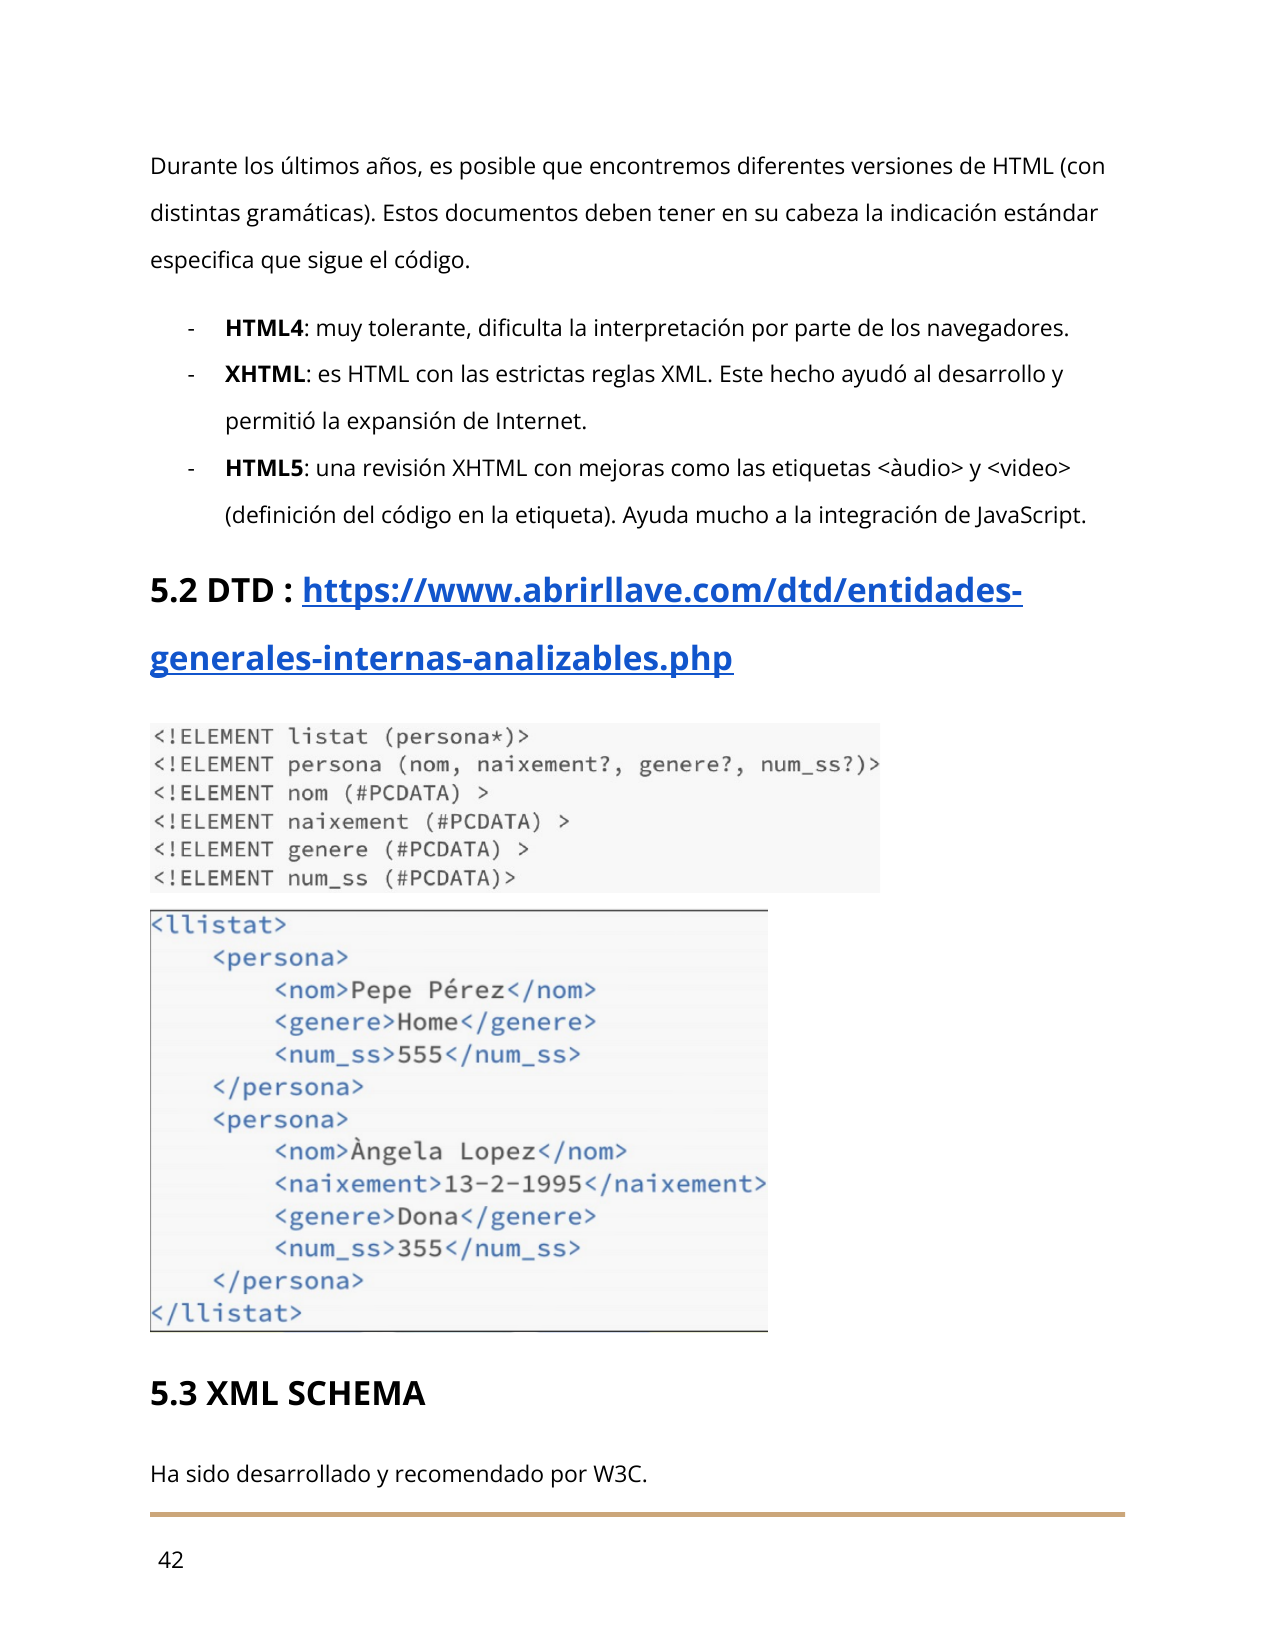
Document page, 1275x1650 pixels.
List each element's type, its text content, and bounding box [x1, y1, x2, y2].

picture [150, 908, 768, 1333]
list XHTML: es HTML con las estrictas reglas XML. Este hecho ayudó al desarrollo y permitió la expansión de Internet. [187, 358, 1125, 436]
picture [150, 723, 880, 893]
picture [150, 1512, 1125, 1517]
text Durante los últimos años, es posible que encontremos diferentes versiones de HTML (con distintas gramáticas). Estos documentos deben tener en su cabeza la indicación estándar especifica que sigue el código. [150, 150, 1125, 275]
text Ha sido desarrollado y recomendado por W3C. [150, 1458, 1125, 1490]
subtitle 5.3 XML SCHEMA [150, 1369, 1125, 1415]
list HTML4: muy tolerante, dificulta la interpretación por parte de los navegadores. [187, 311, 1125, 343]
subtitle 5.2 DTD : https://www.abrirllave.com/dtd/entidades-generales-internas-analizables.php [150, 567, 1125, 680]
list HTML5: una revisión XHTML con mejoras como las etiquetas <àudio> y <video> (definición del código en la etiqueta). Ayuda mucho a la integración de JavaScript. [187, 452, 1125, 530]
